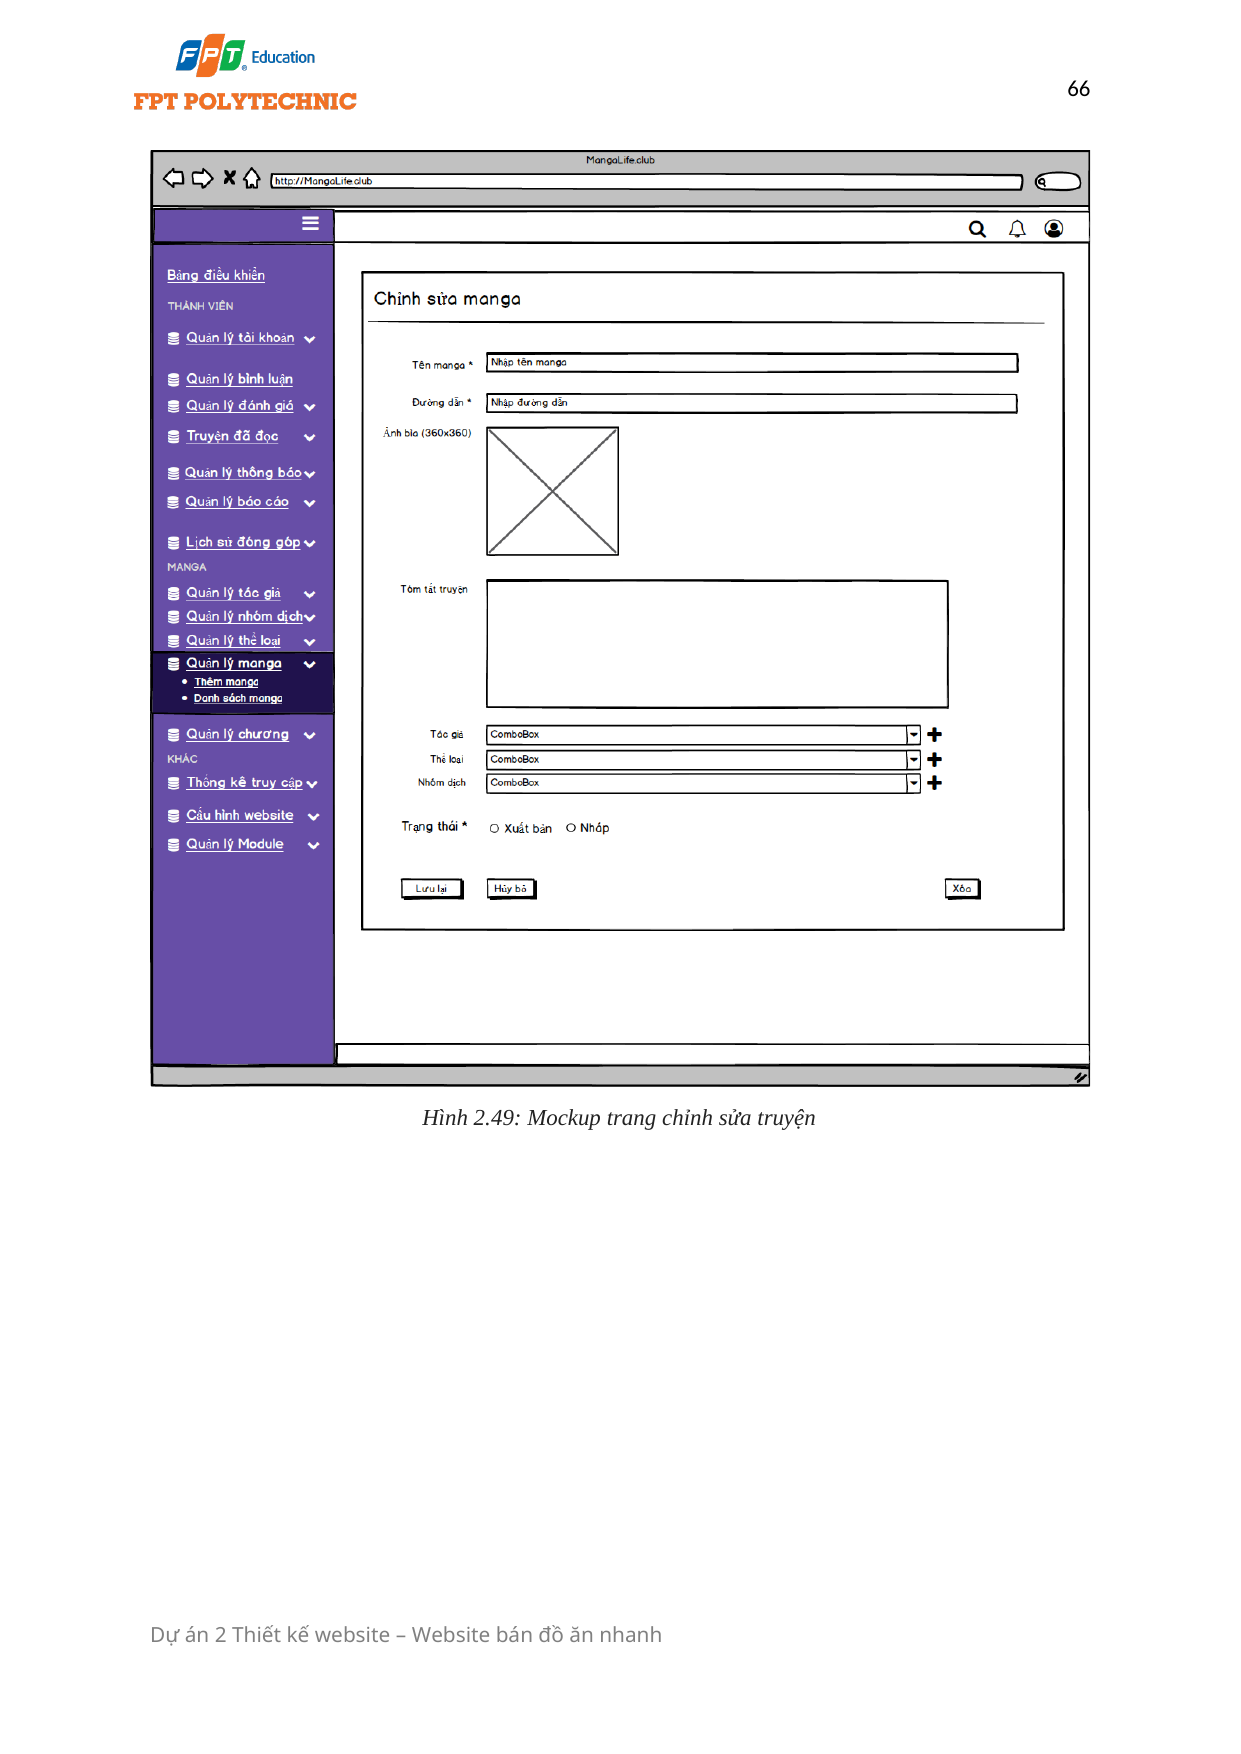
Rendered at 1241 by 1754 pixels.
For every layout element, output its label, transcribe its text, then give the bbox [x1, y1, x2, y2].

picture [150, 150, 1091, 1087]
text Hình 2.49: Mockup trang chỉnh sửa truyện [150, 1103, 1090, 1130]
picture [126, 26, 364, 117]
